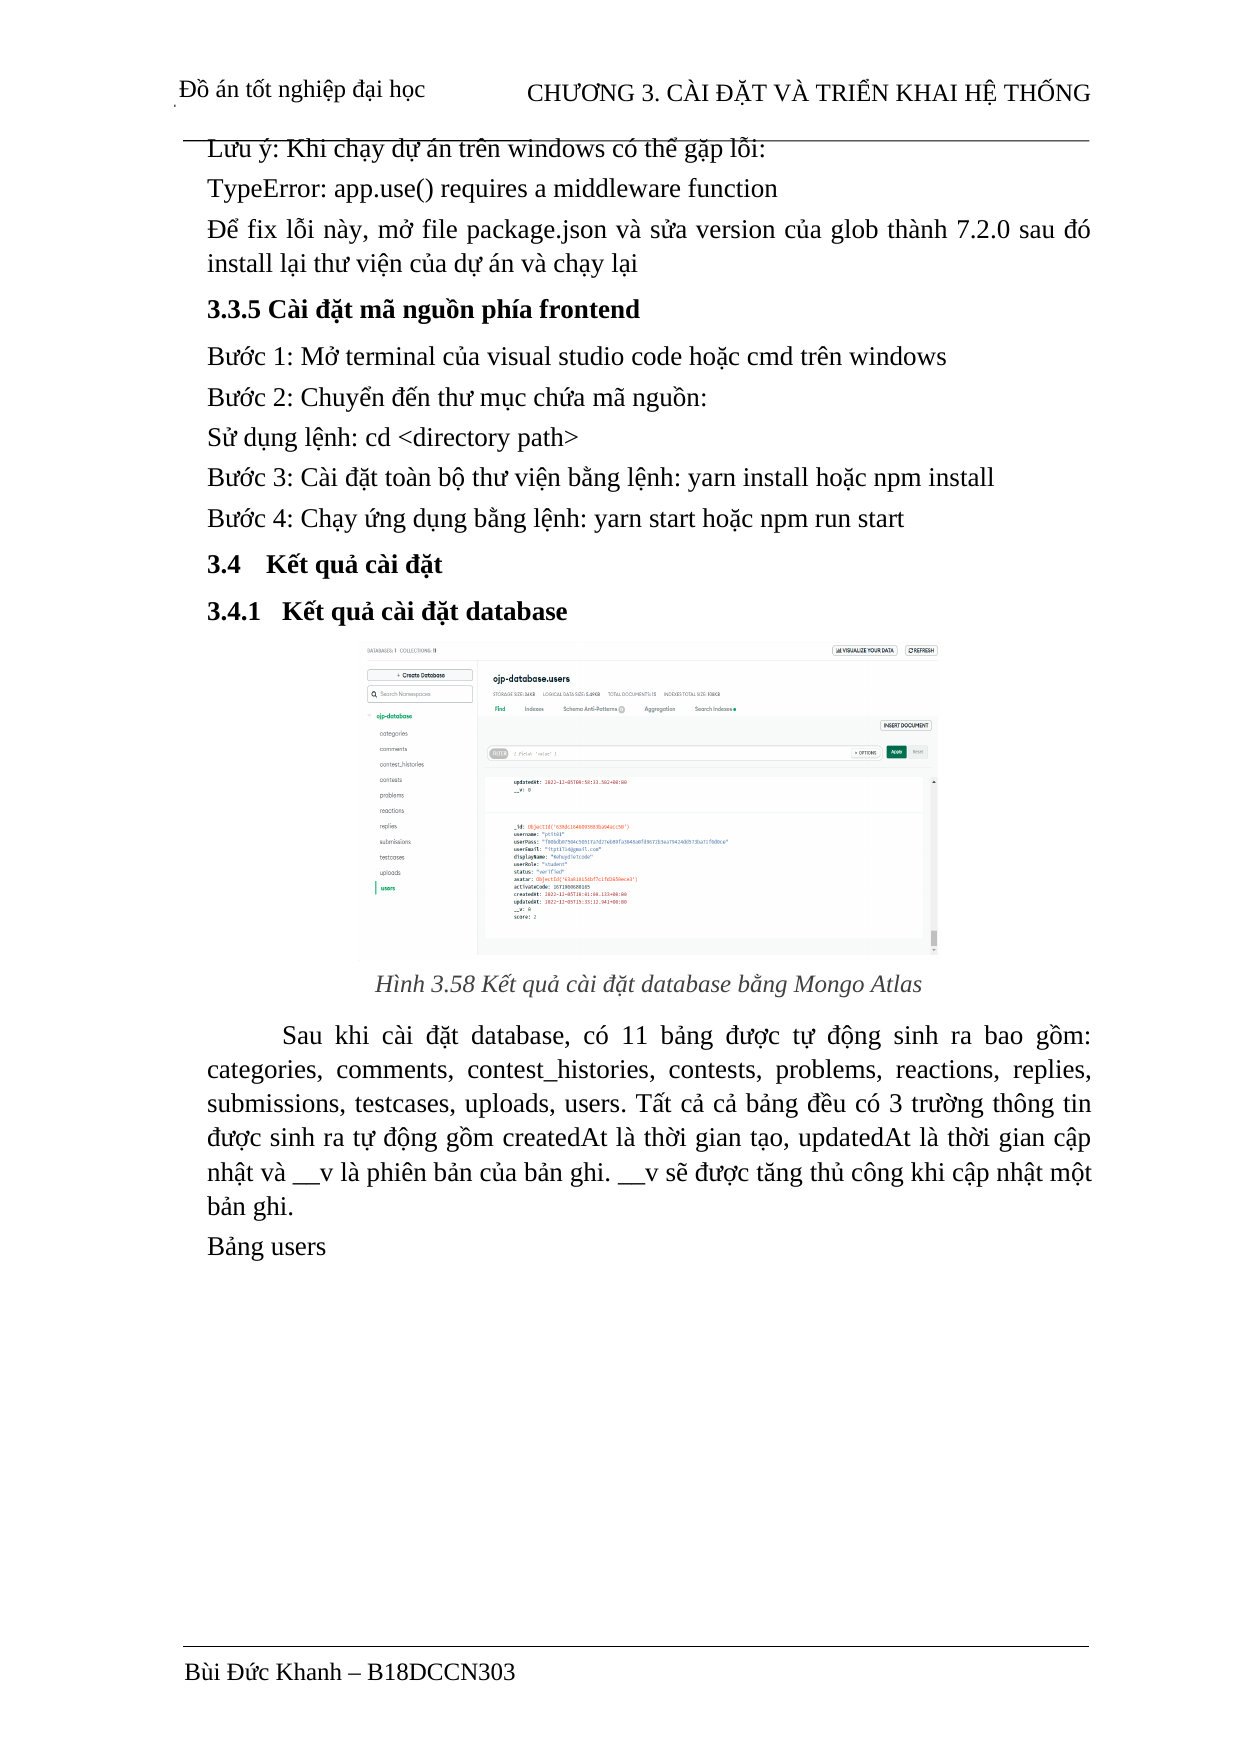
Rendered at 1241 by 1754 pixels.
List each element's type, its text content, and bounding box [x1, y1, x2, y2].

subtitle Kết quả cài đặt [207, 549, 1092, 580]
text Sau khi cài đặt database, có 11 bảng được tự động sinh ra bao gồm: categories, comments, contest_histories, contests, problems, reactions, replies, submissions, testcases, uploads, users. Tất cả cả bảng đều có 3 trường thông tin được sinh ra tự động gồm createdAt là thời gian tạo, updatedAt là thời gian cập nhật và __v là phiên bản của bản ghi. __v sẽ được tăng thủ công khi cập nhật một bản ghi. [207, 1019, 1092, 1221]
text Bước 2: Chuyển đến thư mục chứa mã nguồn: [207, 381, 1092, 412]
picture [358, 642, 942, 961]
text Sử dụng lệnh: cd <directory path> [207, 421, 1092, 452]
subtitle Kết quả cài đặt database [207, 595, 1092, 626]
text Bước 1: Mở terminal của visual studio code hoặc cmd trên windows [207, 340, 1092, 371]
text Bước 4: Chạy ứng dụng bằng lệnh: yarn start hoặc npm run start [207, 502, 1092, 533]
text Bảng users [207, 1230, 1092, 1261]
text Lưu ý: Khi chạy dự án trên windows có thể gặp lỗi: [207, 132, 1092, 163]
text Để fix lỗi này, mở file package.json và sửa version của glob thành 7.2.0 sau đó install lại thư viện của dự án và chạy lại [207, 213, 1092, 278]
subtitle 3.3.5 Cài đặt mã nguồn phía frontend [207, 294, 1092, 325]
text Bước 3: Cài đặt toàn bộ thư viện bằng lệnh: yarn install hoặc npm install [207, 462, 1092, 493]
text TypeError: app.use() requires a middleware function [207, 172, 1092, 203]
